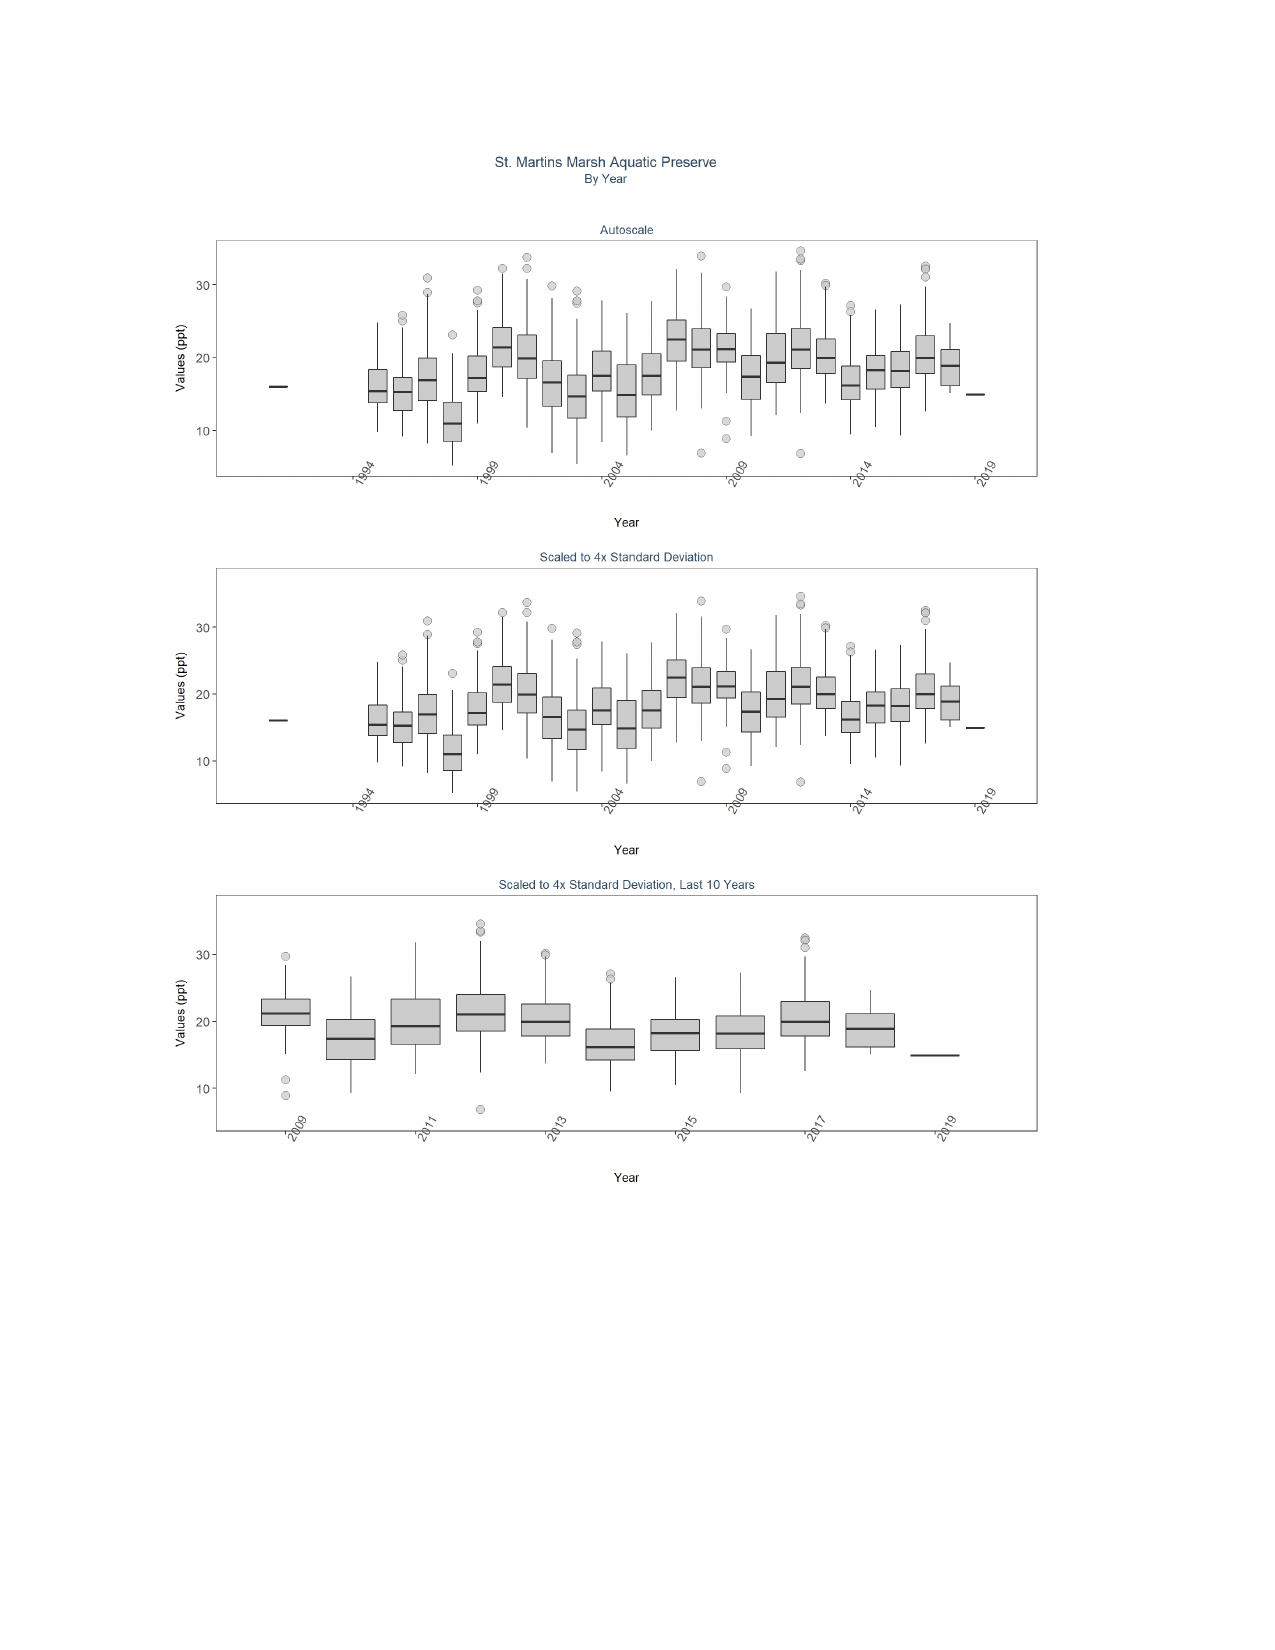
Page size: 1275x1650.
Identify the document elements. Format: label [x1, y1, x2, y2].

picture [168, 150, 1044, 1200]
